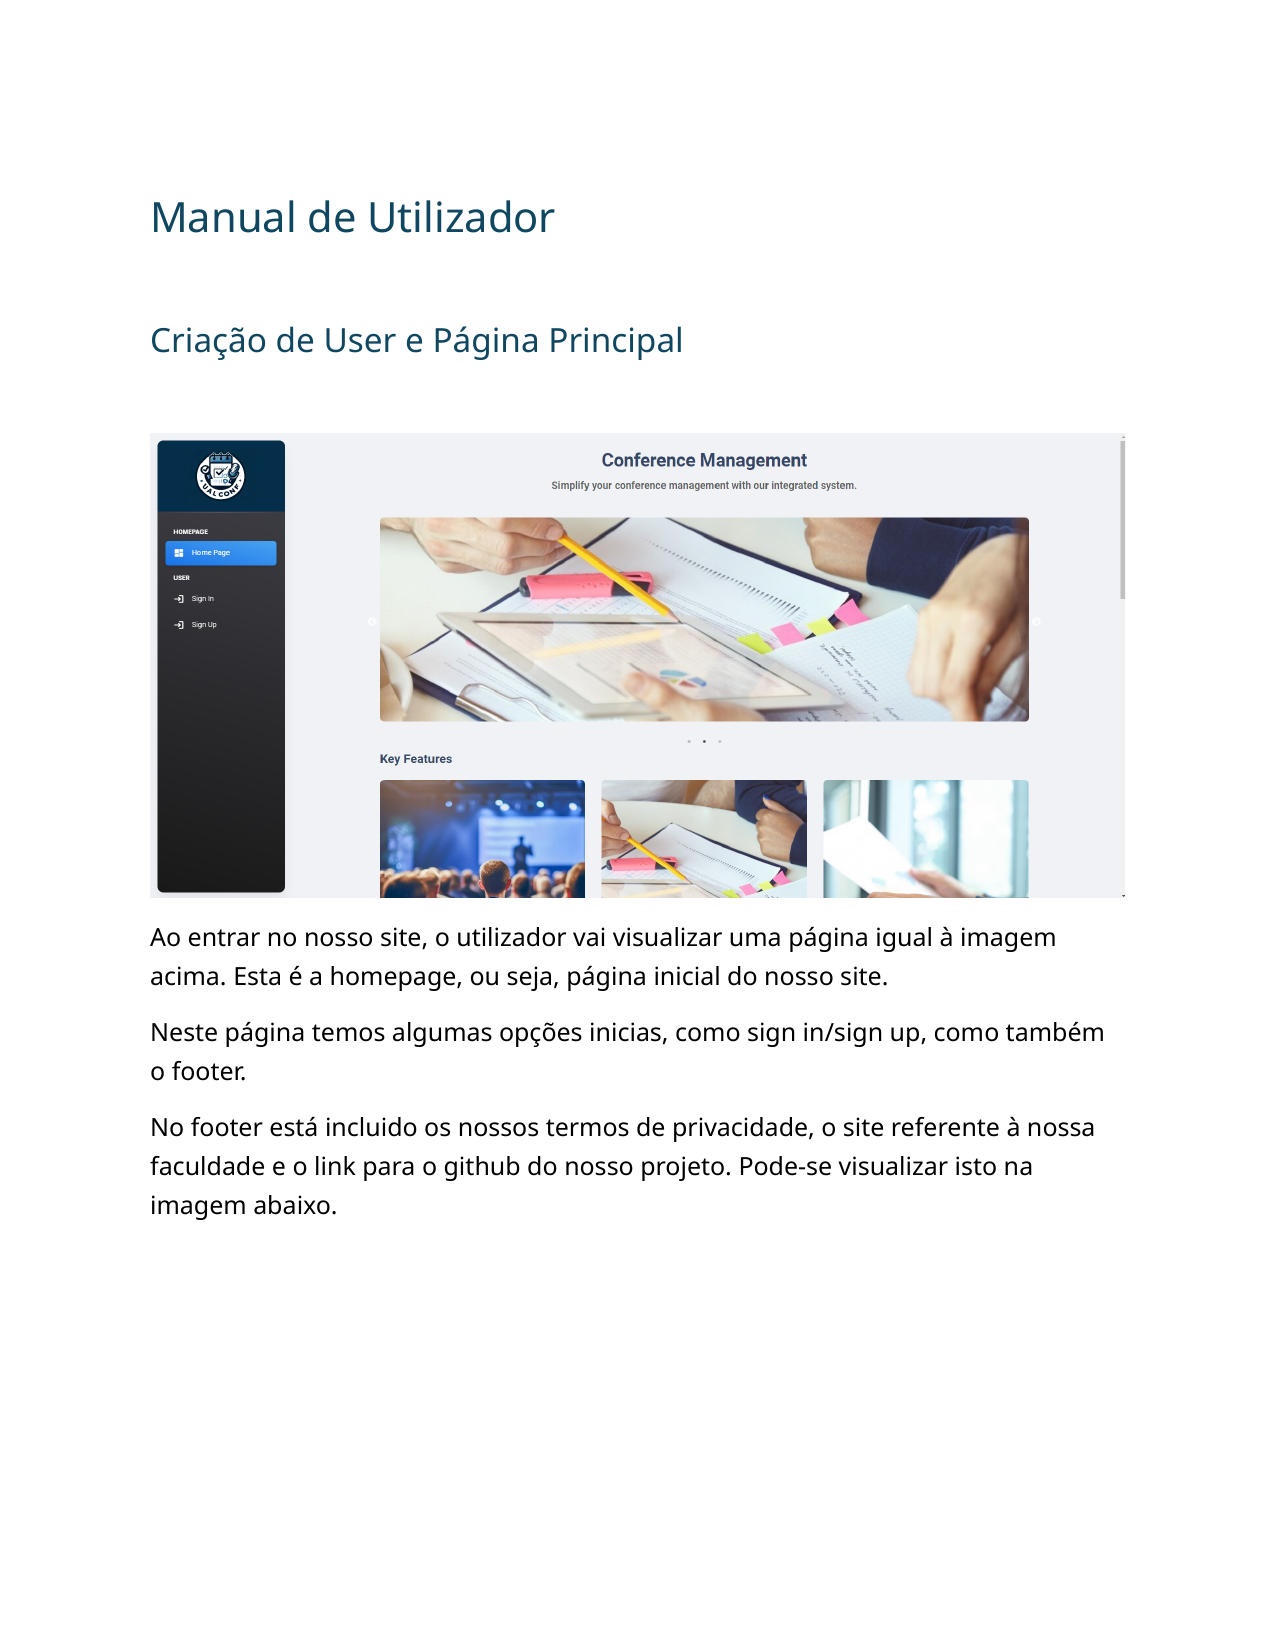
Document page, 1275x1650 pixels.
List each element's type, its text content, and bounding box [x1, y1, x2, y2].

text Ao entrar no nosso site, o utilizador vai visualizar uma página igual à imagem acima. Esta é a homepage, ou seja, página inicial do nosso site. [150, 919, 1125, 993]
text No footer está incluido os nossos termos de privacidade, o site referente à nossa faculdade e o link para o github do nosso projeto. Pode-se visualizar isto na imagem abaixo. [150, 1109, 1125, 1222]
subtitle Manual de Utilizador [150, 187, 1125, 244]
text Neste página temos algumas opções inicias, como sign in/sign up, como também o footer. [150, 1014, 1125, 1088]
picture [150, 433, 1125, 898]
subtitle Criação de User e Página Principal [150, 317, 1125, 362]
